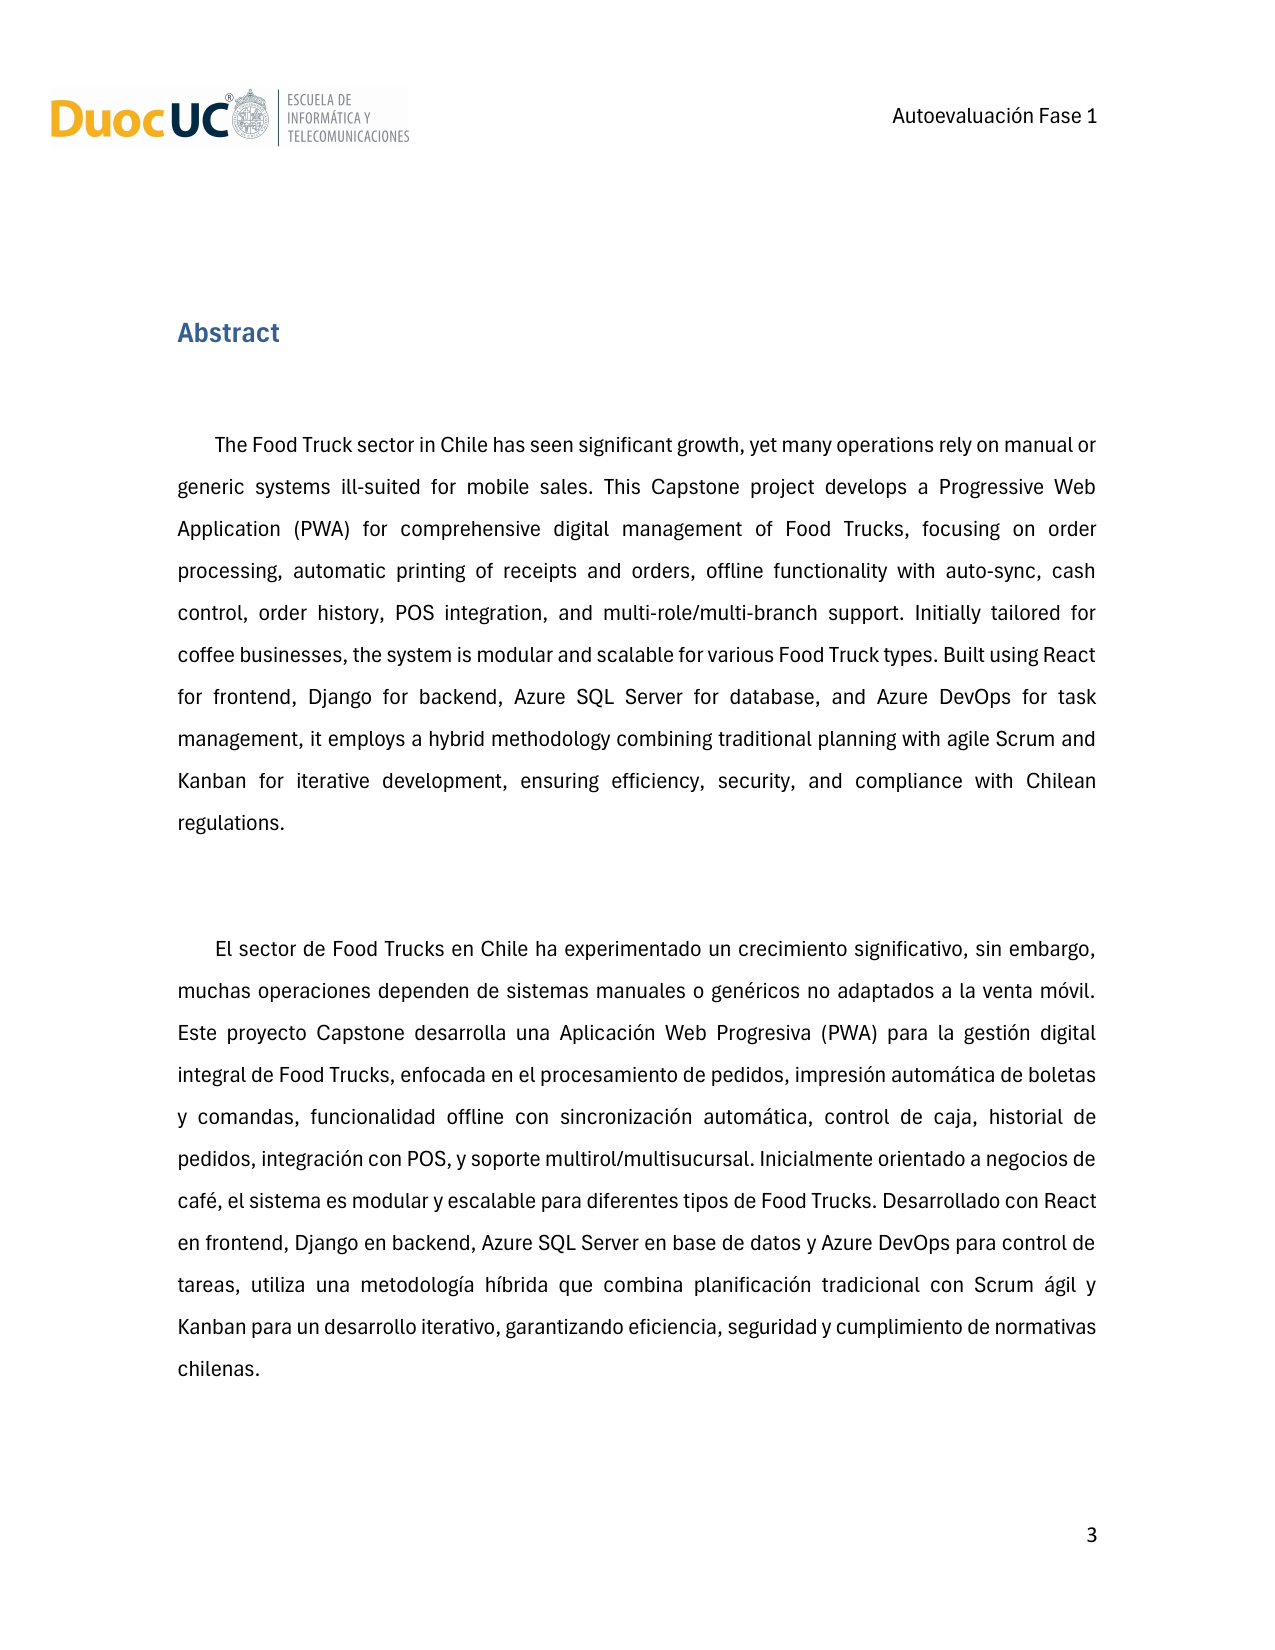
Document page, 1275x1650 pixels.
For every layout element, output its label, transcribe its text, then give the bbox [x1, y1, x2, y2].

text The Food Truck sector in Chile has seen significant growth, yet many operations rely on manual or generic systems ill-suited for mobile sales. This Capstone project develops a Progressive Web Application (PWA) for comprehensive digital management of Food Trucks, focusing on order processing, automatic printing of receipts and orders, offline functionality with auto-sync, cash control, order history, POS integration, and multi-role/multi-branch support. Initially tailored for coffee businesses, the system is modular and scalable for various Food Truck types. Built using React for frontend, Django for backend, Azure SQL Server for database, and Azure DevOps for task management, it employs a hybrid methodology combining traditional planning with agile Scrum and Kanban for iterative development, ensuring efficiency, security, and compliance with Chilean regulations. [177, 431, 1098, 837]
subtitle Abstract [177, 315, 1098, 351]
text El sector de Food Trucks en Chile ha experimentado un crecimiento significativo, sin embargo, muchas operaciones dependen de sistemas manuales o genéricos no adaptados a la venta móvil. Este proyecto Capstone desarrolla una Aplicación Web Progresiva (PWA) para la gestión digital integral de Food Trucks, enfocada en el procesamiento de pedidos, impresión automática de boletas y comandas, funcionalidad offline con sincronización automática, control de caja, historial de pedidos, integración con POS, y soporte multirol/multisucursal. Inicialmente orientado a negocios de café, el sistema es modular y escalable para diferentes tipos de Food Trucks. Desarrollado con React en frontend, Django en backend, Azure SQL Server en base de datos y Azure DevOps para control de tareas, utiliza una metodología híbrida que combina planificación tradicional con Scrum ágil y Kanban para un desarrollo iterativo, garantizando eficiencia, seguridad y cumplimiento de normativas chilenas. [177, 935, 1098, 1382]
picture [50, 87, 410, 148]
